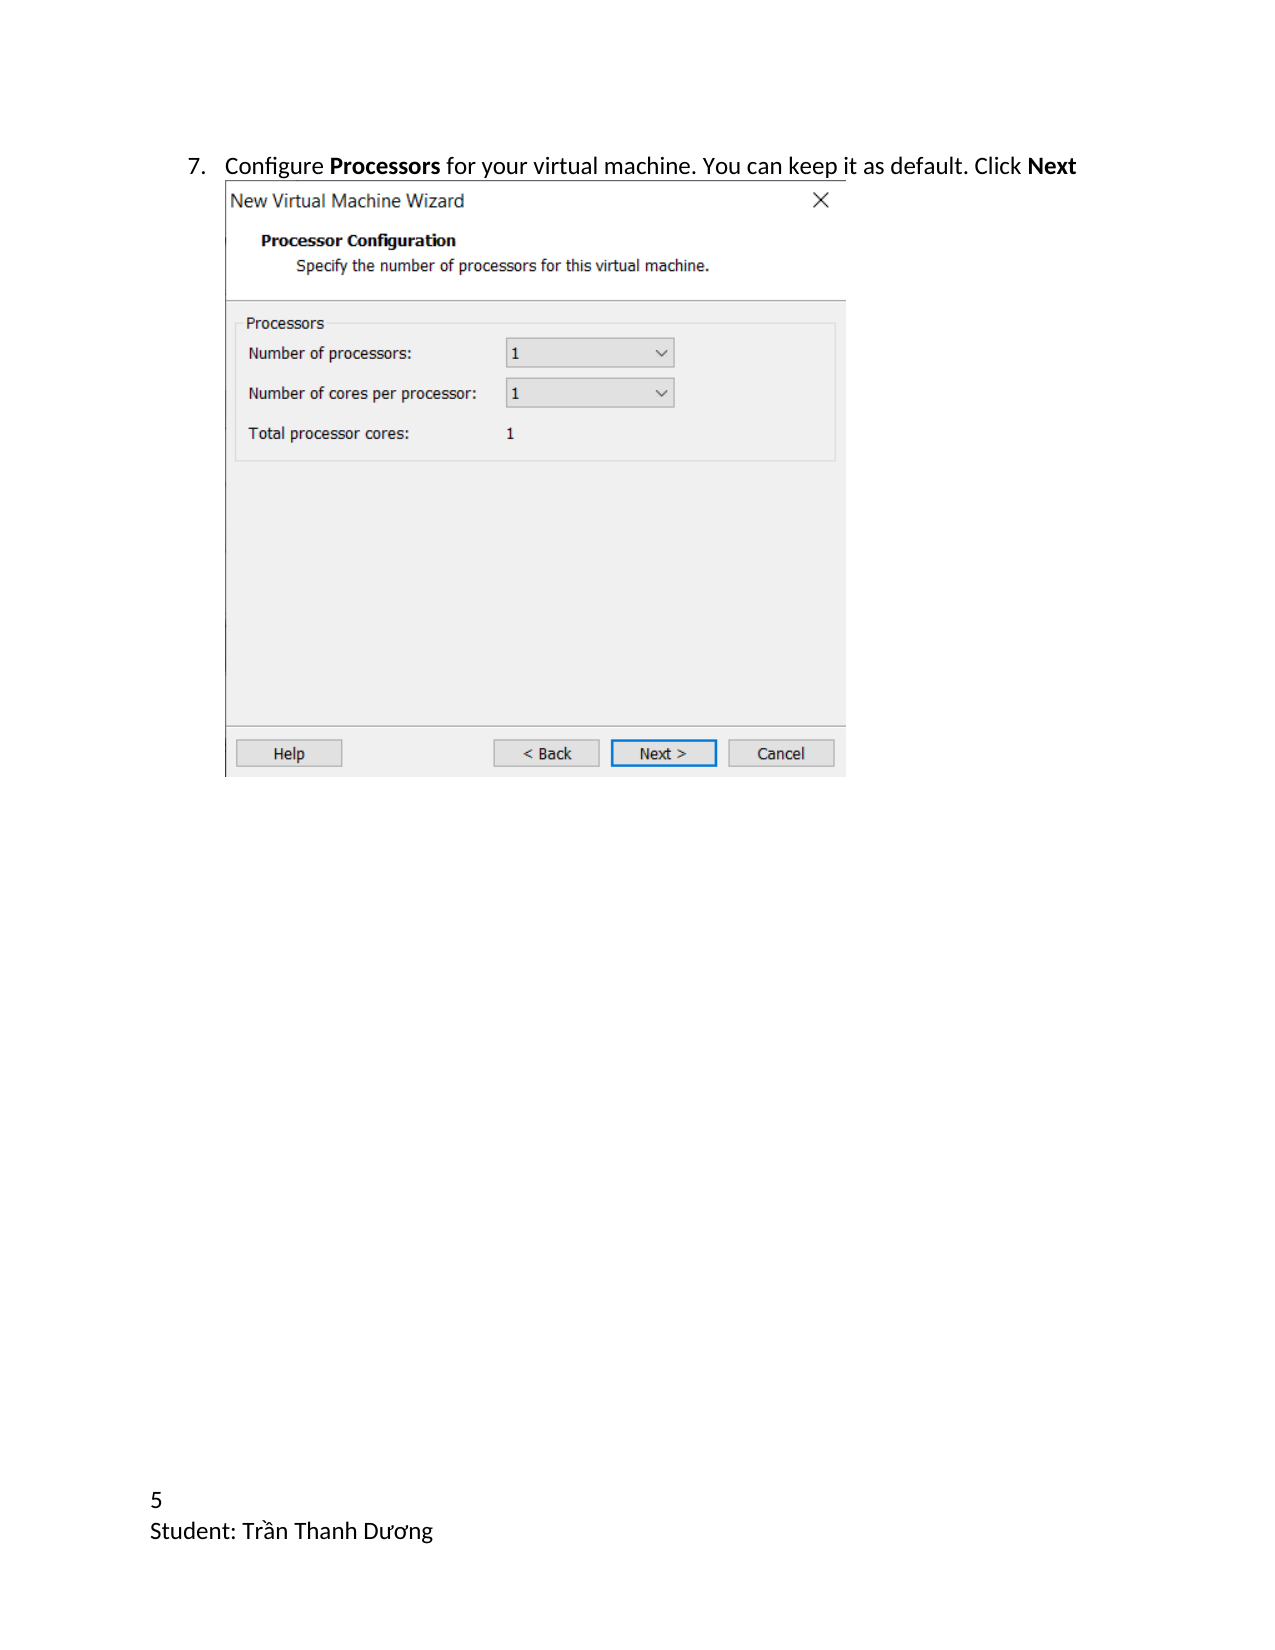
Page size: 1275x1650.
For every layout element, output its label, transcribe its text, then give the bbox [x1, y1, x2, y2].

picture [225, 180, 846, 777]
